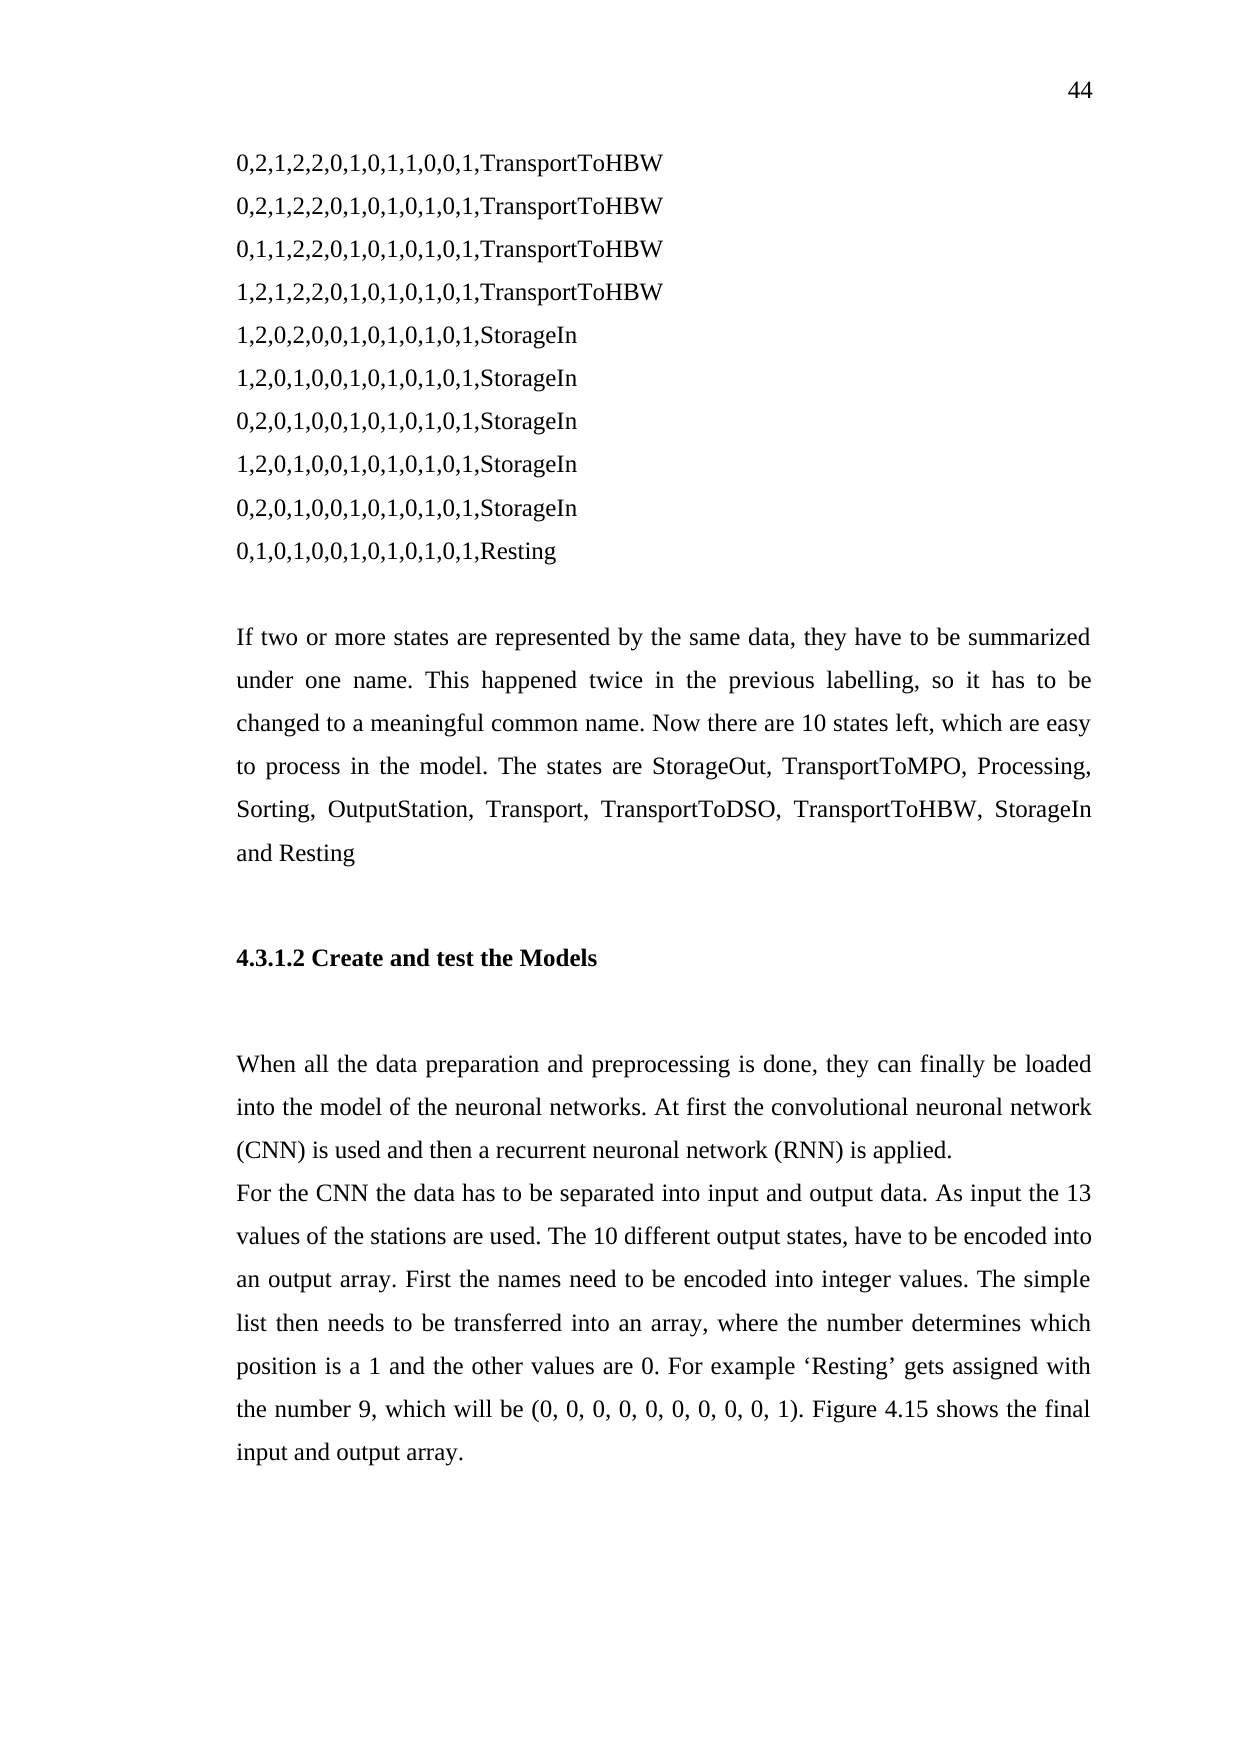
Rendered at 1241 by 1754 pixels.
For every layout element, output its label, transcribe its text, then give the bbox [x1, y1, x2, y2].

text 0,2,0,1,0,0,1,0,1,0,1,0,1,StorageIn [236, 406, 1092, 435]
subtitle Create and test the Models [236, 943, 1092, 972]
text 1,2,1,2,2,0,1,0,1,0,1,0,1,TransportToHBW [236, 277, 1092, 306]
text 0,1,1,2,2,0,1,0,1,0,1,0,1,TransportToHBW [236, 234, 1092, 263]
text When all the data preparation and preprocessing is done, they can finally be loaded into the model of the neuronal networks. At first the convolutional neuronal network (CNN) is used and then a recurrent neuronal network (RNN) is applied. [236, 1049, 1092, 1164]
text For the CNN the data has to be separated into input and output data. As input the 13 values of the stations are used. The 10 different output states, have to be encoded into an output array. First the names need to be encoded into integer values. The simple list then needs to be transferred into an array, where the number determines which position is a 1 and the other values are 0. For example ‘Resting’ gets assigned with the number 9, which will be (0, 0, 0, 0, 0, 0, 0, 0, 0, 1). Figure 4.15 shows the final input and output array. [236, 1178, 1092, 1466]
text If two or more states are represented by the same data, they have to be summarized under one name. This happened twice in the previous labelling, so it has to be changed to a meaningful common name. Now there are 10 states left, which are easy to process in the model. The states are StorageOut, TransportToMPO, Processing, Sorting, OutputStation, Transport, TransportToDSO, TransportToHBW, StorageIn and Resting [236, 622, 1092, 866]
text 0,1,0,1,0,0,1,0,1,0,1,0,1,Resting [236, 536, 1092, 564]
text 0,2,0,1,0,0,1,0,1,0,1,0,1,StorageIn [236, 493, 1092, 521]
text 1,2,0,2,0,0,1,0,1,0,1,0,1,StorageIn [236, 320, 1092, 349]
text 1,2,0,1,0,0,1,0,1,0,1,0,1,StorageIn [236, 363, 1092, 392]
text 1,2,0,1,0,0,1,0,1,0,1,0,1,StorageIn [236, 449, 1092, 478]
text 0,2,1,2,2,0,1,0,1,0,1,0,1,TransportToHBW [236, 191, 1092, 219]
text 0,2,1,2,2,0,1,0,1,1,0,0,1,TransportToHBW [236, 148, 1092, 176]
